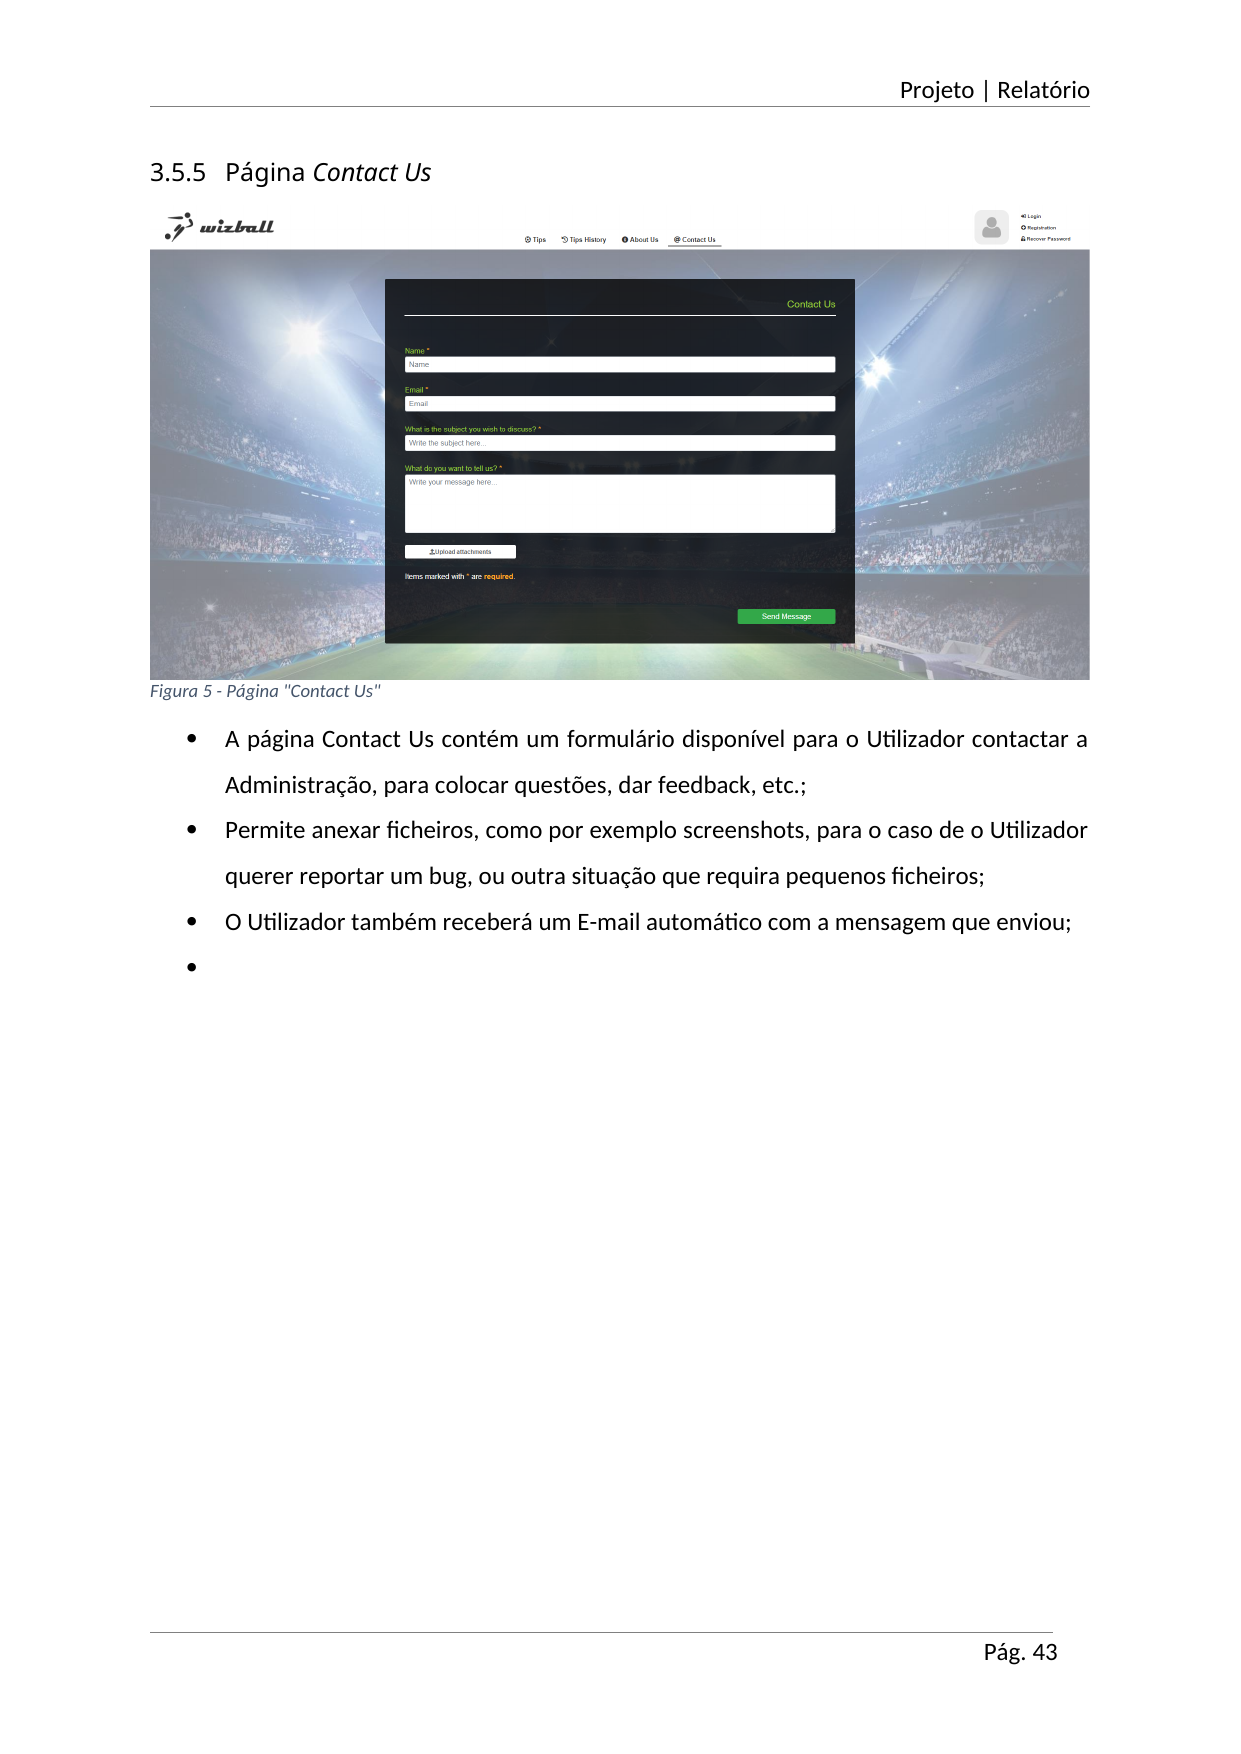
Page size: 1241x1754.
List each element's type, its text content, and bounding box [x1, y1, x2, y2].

text Figura 5 - Página "Contact Us" [150, 680, 1090, 702]
picture [150, 205, 1090, 680]
subtitle Página Contact Us [150, 154, 1090, 188]
list A página Contact Us contém um formulário disponível para o Utilizador contactar a Administração, para colocar questões, dar feedback, etc.; [187, 723, 1090, 799]
list Permite anexar ficheiros, como por exemplo screenshots, para o caso de o Utilizador querer reportar um bug, ou outra situação que requira pequenos ficheiros; [187, 814, 1090, 891]
list O Utilizador também receberá um E-mail automático com a mensagem que enviou; [187, 906, 1090, 937]
